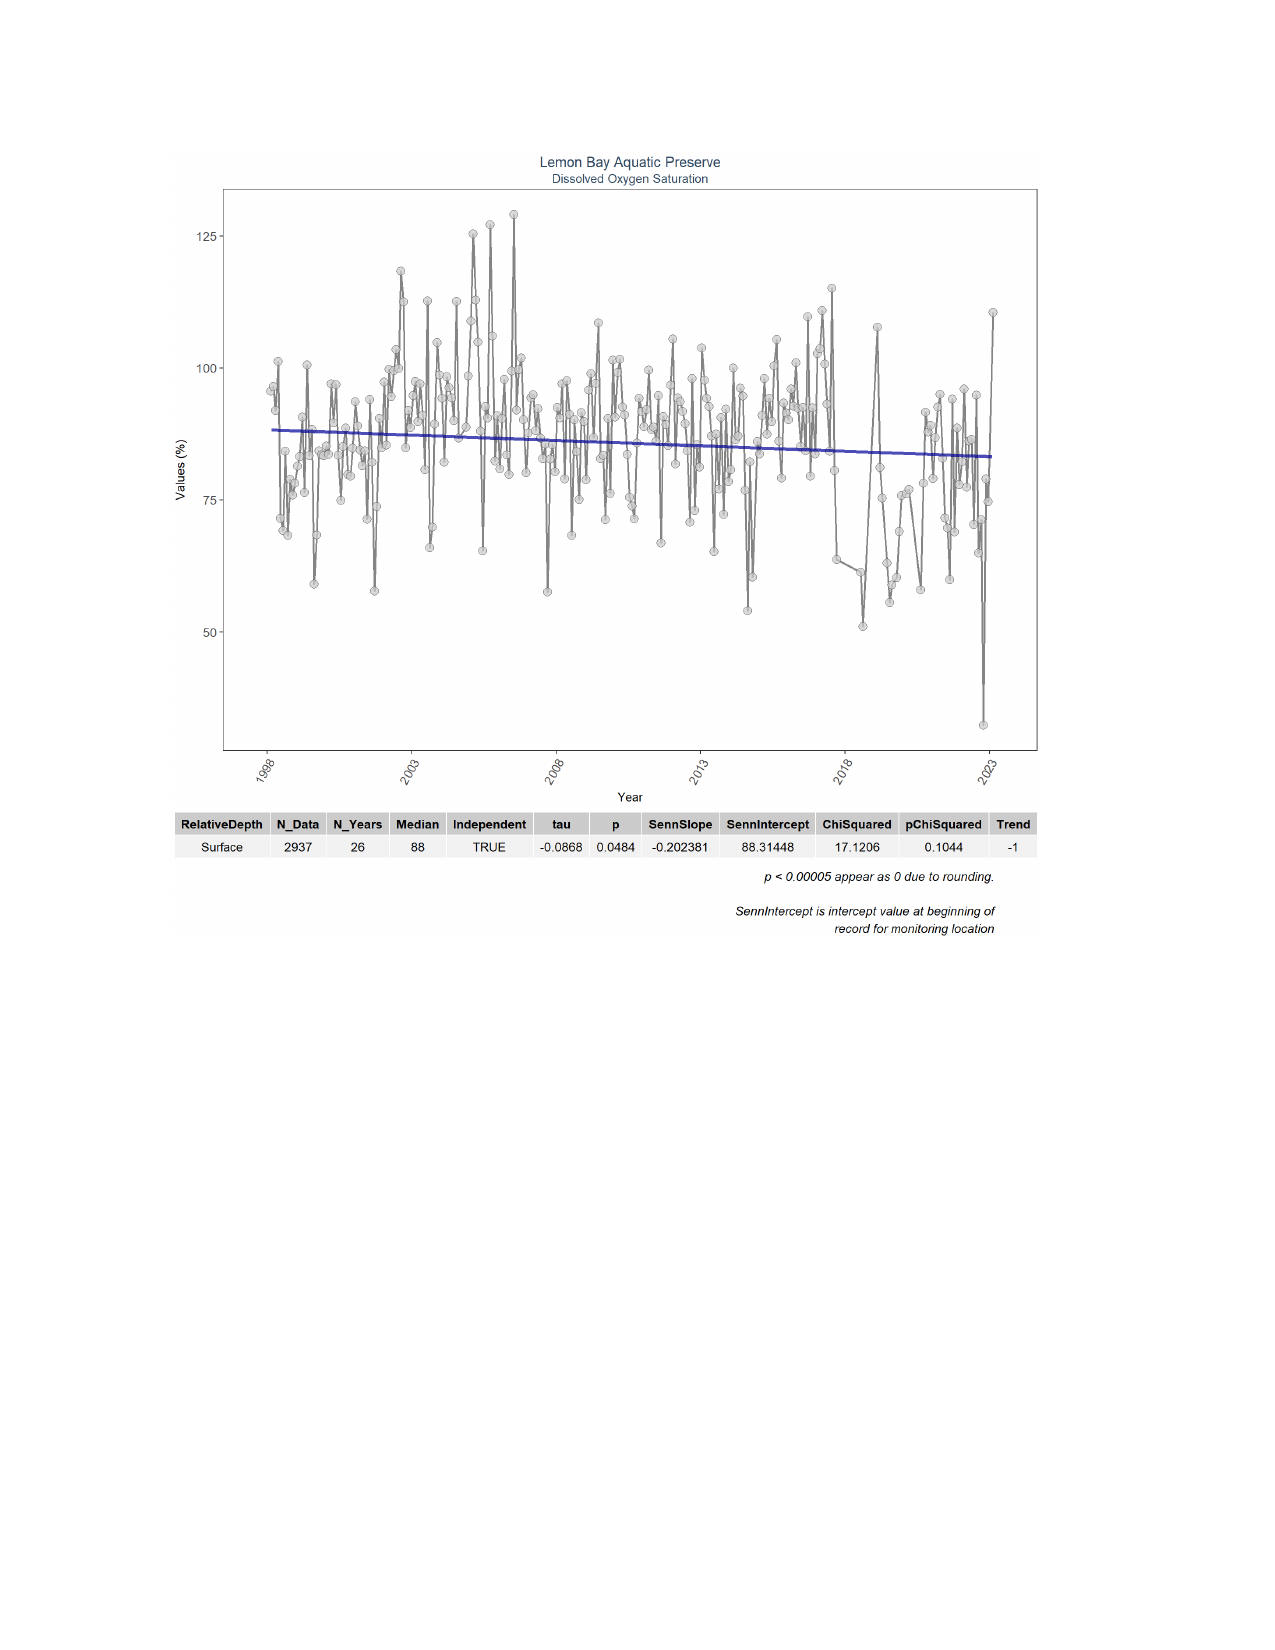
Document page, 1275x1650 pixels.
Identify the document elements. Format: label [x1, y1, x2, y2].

picture [168, 150, 1044, 938]
